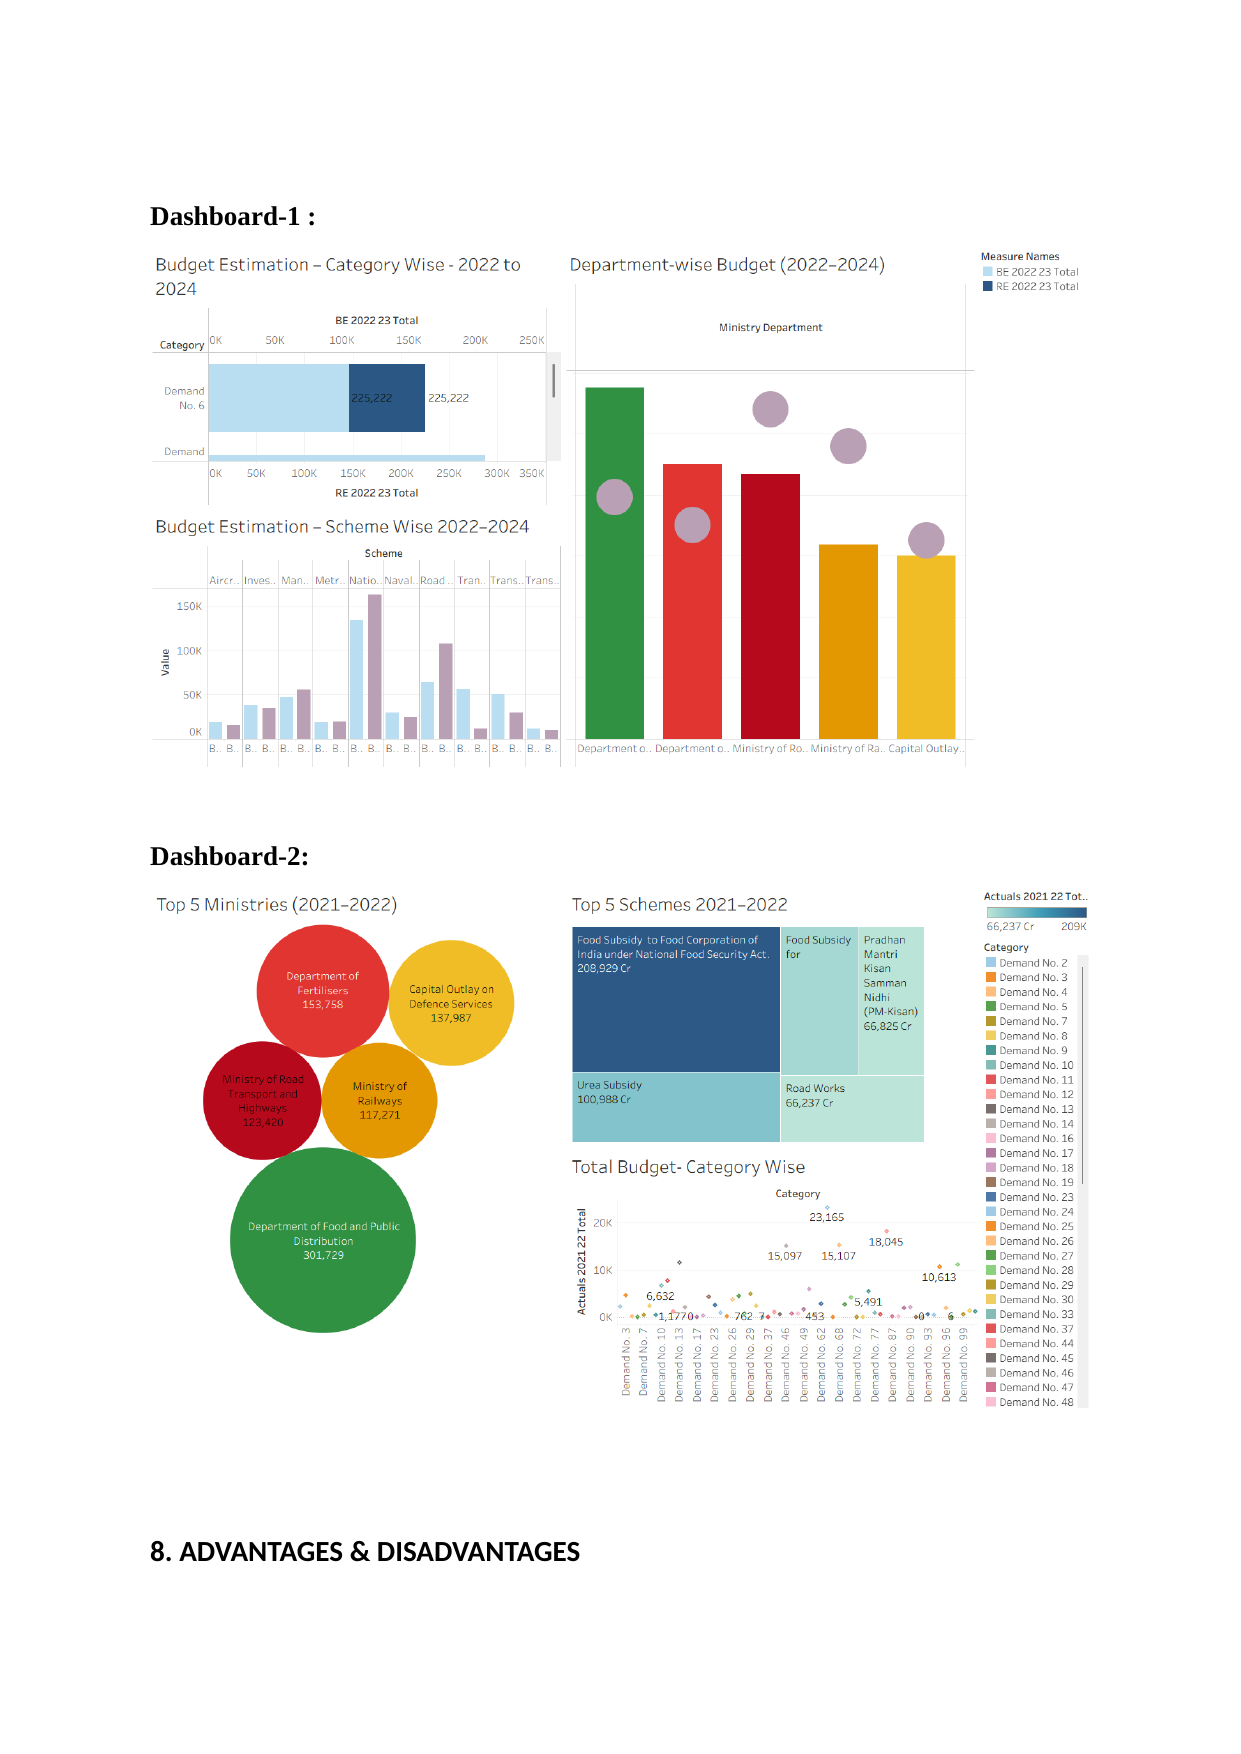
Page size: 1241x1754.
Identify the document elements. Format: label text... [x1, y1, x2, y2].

text 8. ADVANTAGES & DISADVANTAGES [150, 1533, 1090, 1569]
text Dashboard-1 : [150, 200, 1090, 231]
text Dashboard-2: [150, 840, 1090, 871]
picture [150, 890, 1091, 1409]
picture [150, 250, 1091, 772]
